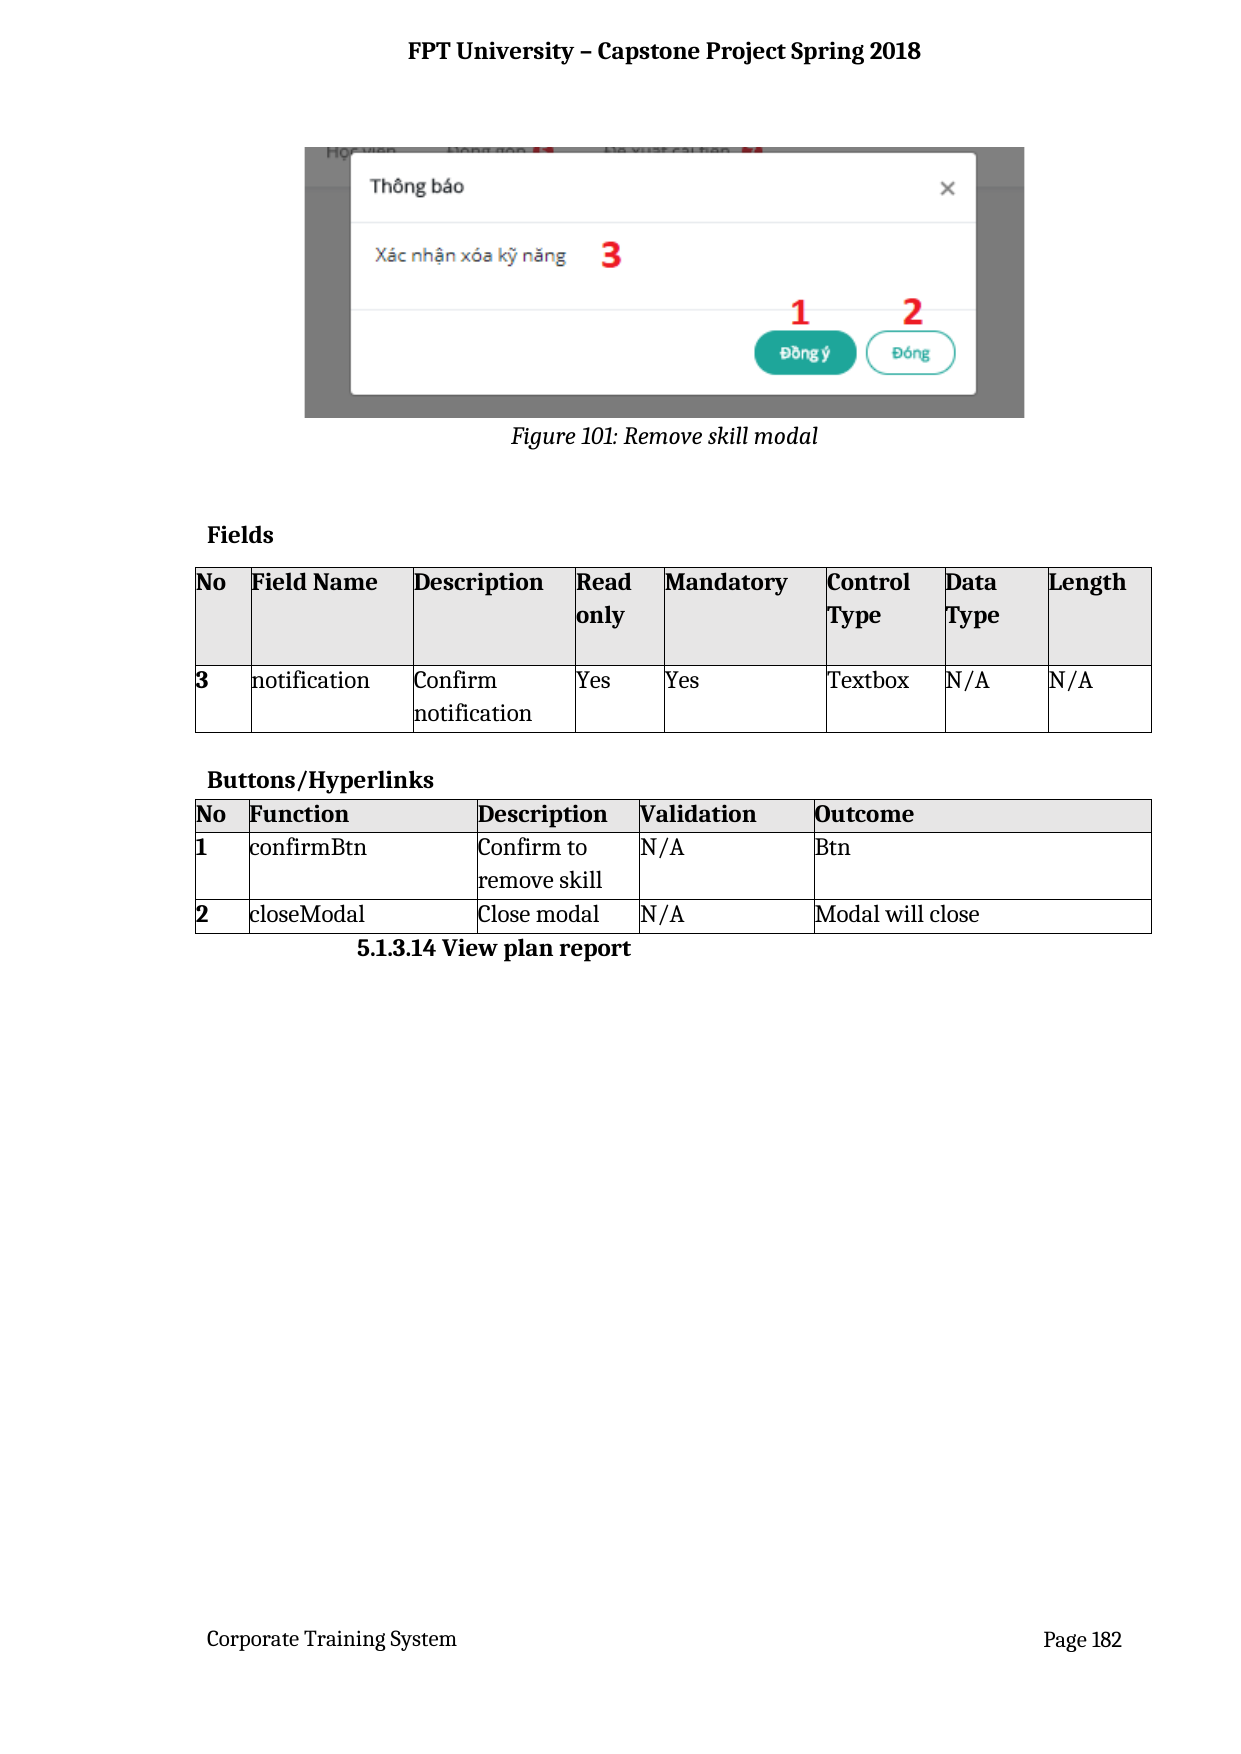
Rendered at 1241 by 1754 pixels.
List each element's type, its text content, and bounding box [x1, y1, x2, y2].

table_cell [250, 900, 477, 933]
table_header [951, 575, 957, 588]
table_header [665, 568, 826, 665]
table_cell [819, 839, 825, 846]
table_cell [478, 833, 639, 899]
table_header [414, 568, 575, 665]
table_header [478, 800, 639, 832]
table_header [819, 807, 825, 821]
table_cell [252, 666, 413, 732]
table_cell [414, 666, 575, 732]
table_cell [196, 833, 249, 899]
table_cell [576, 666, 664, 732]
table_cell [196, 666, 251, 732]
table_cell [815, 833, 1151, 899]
text Figure 101: Remove skill modal [207, 422, 1122, 451]
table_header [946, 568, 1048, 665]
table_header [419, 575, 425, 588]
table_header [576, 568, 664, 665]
subtitle 5.1.3.14 View plan report [357, 934, 1124, 962]
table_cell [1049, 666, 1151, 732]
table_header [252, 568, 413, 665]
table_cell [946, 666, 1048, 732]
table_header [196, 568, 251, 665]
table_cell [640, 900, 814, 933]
picture [304, 147, 1025, 418]
text Buttons/Hyperlinks [207, 766, 1122, 794]
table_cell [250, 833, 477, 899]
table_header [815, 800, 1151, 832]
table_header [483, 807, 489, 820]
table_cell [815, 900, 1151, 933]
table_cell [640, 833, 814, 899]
text Fields [207, 521, 1122, 550]
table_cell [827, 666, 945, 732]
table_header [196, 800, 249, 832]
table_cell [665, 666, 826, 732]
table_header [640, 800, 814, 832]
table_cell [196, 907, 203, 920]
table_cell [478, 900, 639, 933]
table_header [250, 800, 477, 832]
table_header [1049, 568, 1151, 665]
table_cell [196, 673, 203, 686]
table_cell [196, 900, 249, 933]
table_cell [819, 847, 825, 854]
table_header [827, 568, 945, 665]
